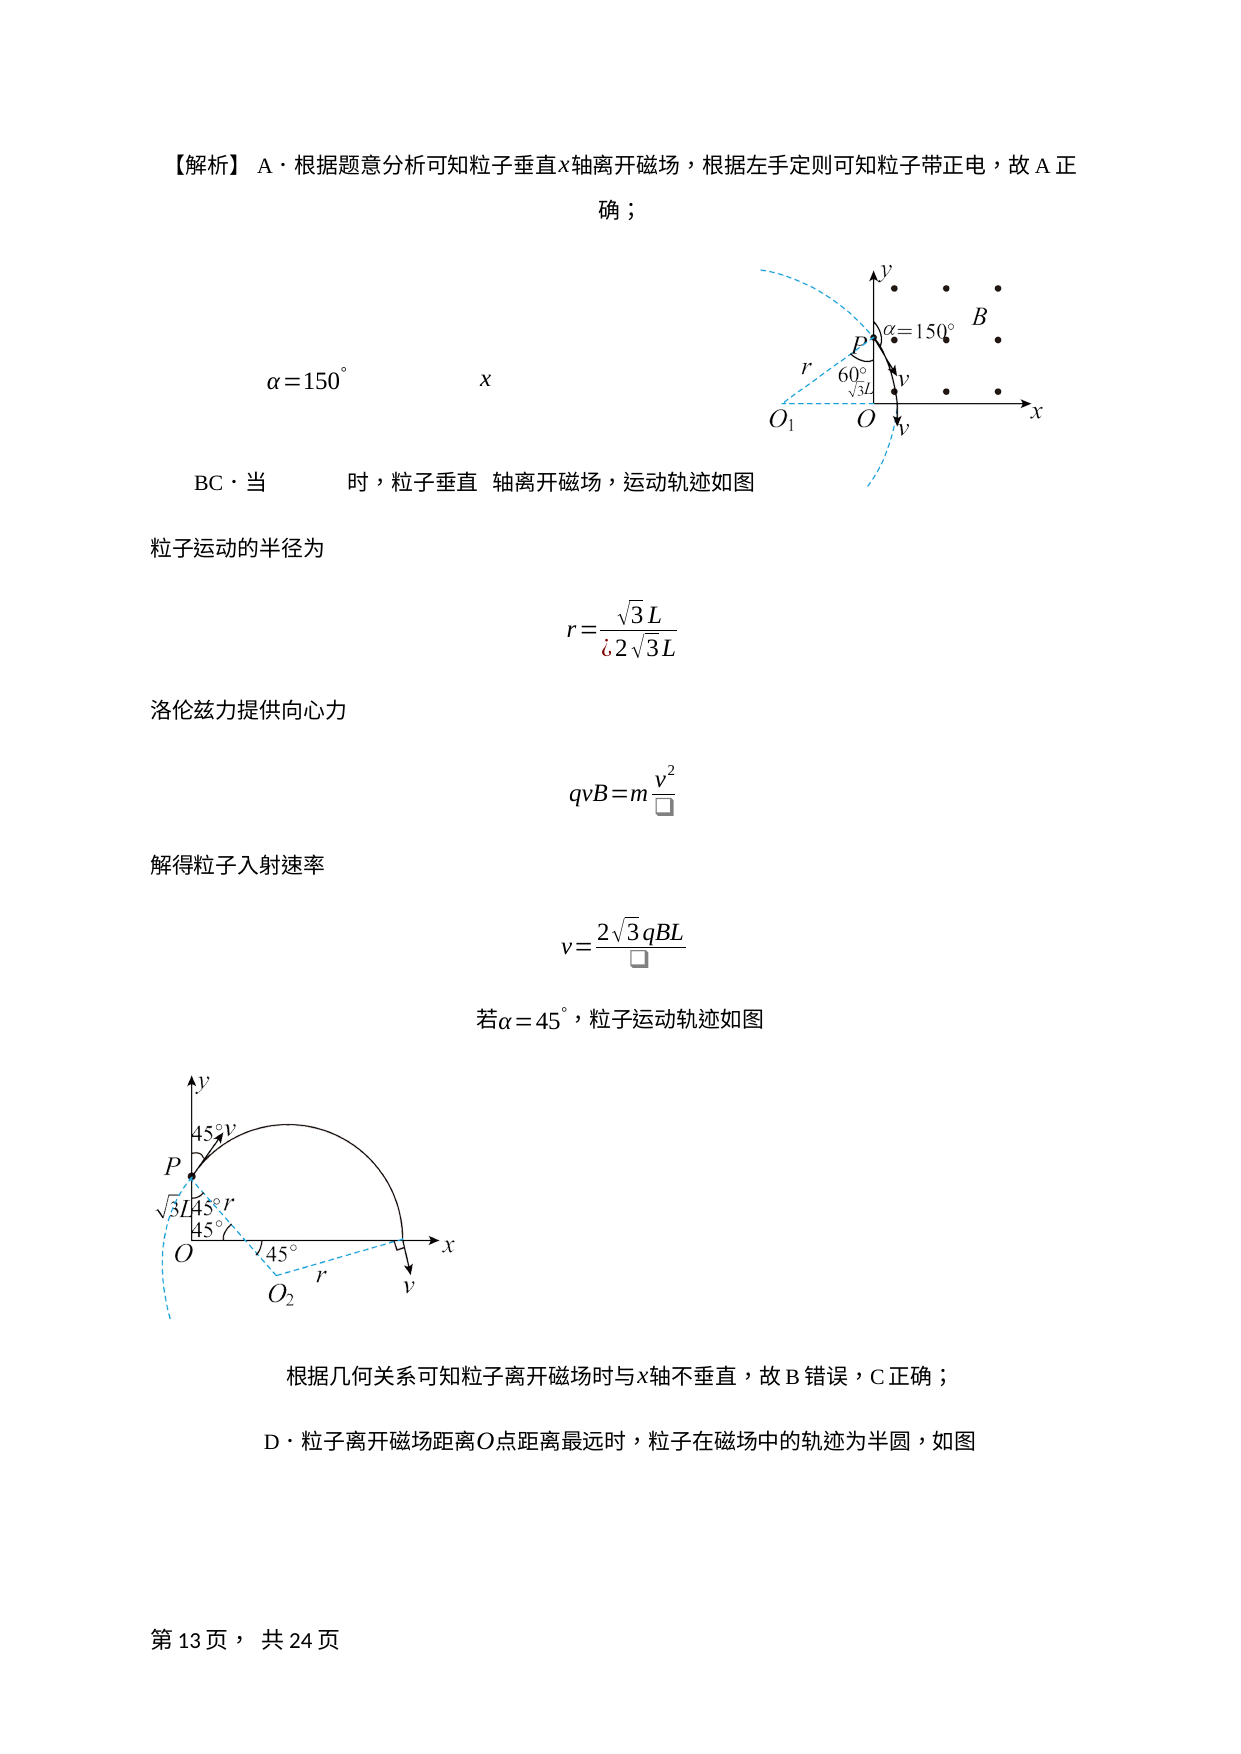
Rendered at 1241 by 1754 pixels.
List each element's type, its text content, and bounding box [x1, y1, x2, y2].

text 解得粒子入射速率 [150, 850, 1090, 880]
picture [150, 1070, 461, 1326]
text 若，粒子运动轨迹如图 [150, 1003, 1090, 1034]
text 【解析】 A．根据题意分析可知粒子垂直轴离开磁场，根据左手定则可知粒子带正电，故A正确； [150, 150, 1090, 224]
text 洛伦兹力提供向心力 [150, 696, 1090, 725]
text 根据几何关系可知粒子离开磁场时与轴不垂直，故B错误，C正确； [150, 1361, 1090, 1391]
text D．粒子离开磁场距离点距离最远时，粒子在磁场中的轨迹为半圆，如图 [150, 1426, 1090, 1456]
text 粒子运动的半径为 [150, 533, 1090, 563]
picture [754, 260, 1047, 491]
